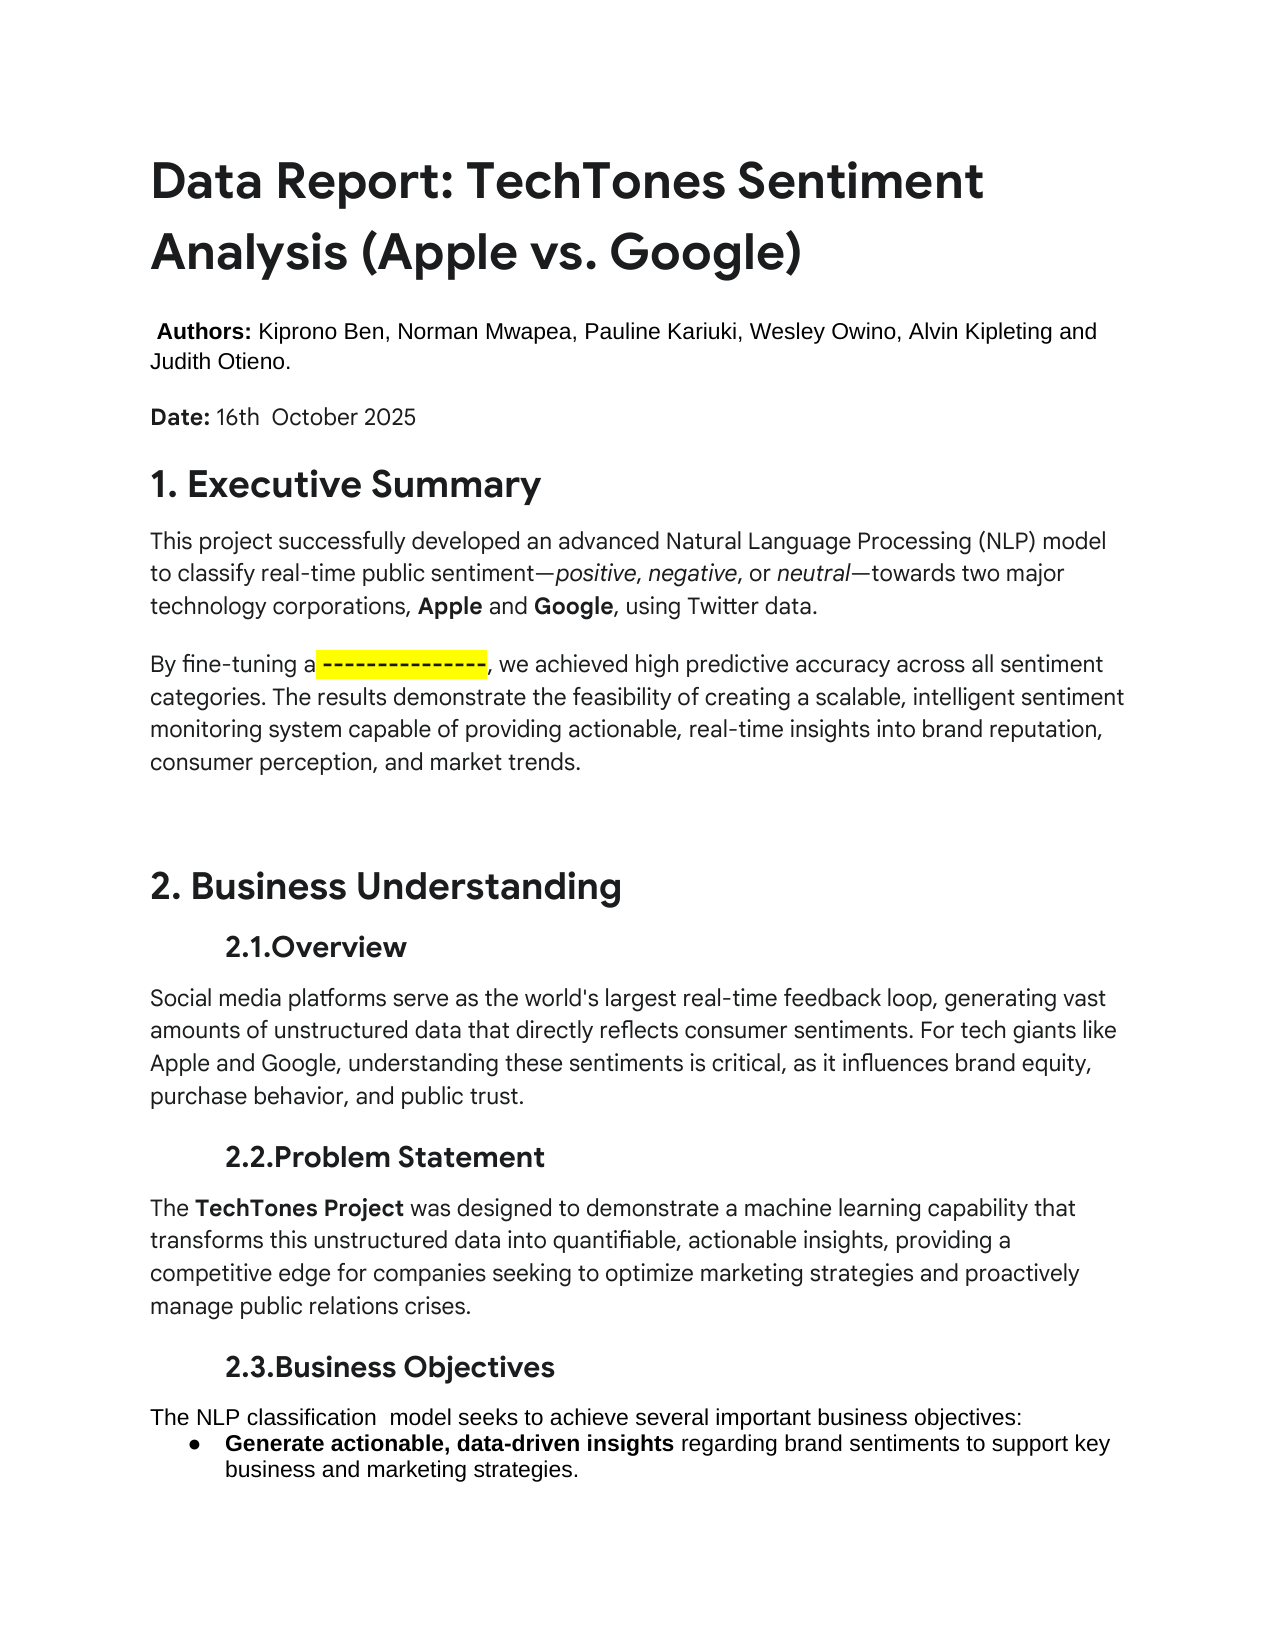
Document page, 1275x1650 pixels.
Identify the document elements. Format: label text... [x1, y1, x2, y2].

subtitle 2.1.Overview [150, 929, 1125, 966]
text The TechTones Project was designed to demonstrate a machine learning capability that transforms this unstructured data into quantifiable, actionable insights, providing a competitive edge for companies seeking to optimize marketing strategies and proactively manage public relations crises. [150, 1194, 1125, 1321]
text Date: 16th October 2025 [150, 403, 1125, 432]
text The NLP classification model seeks to achieve several important business objectives: [150, 1404, 1125, 1430]
text By fine-tuning a ---------------, we achieved high predictive accuracy across all sentiment categories. The results demonstrate the feasibility of creating a scalable, intelligent sentiment monitoring system capable of providing actionable, real-time insights into brand reputation, consumer perception, and market trends. [150, 650, 1125, 777]
subtitle 2.3.Business Objectives [150, 1349, 1125, 1386]
subtitle 2.2.Problem Statement [150, 1139, 1125, 1176]
text Social media platforms serve as the world's largest real-time feedback loop, generating vast amounts of unstructured data that directly reflects consumer sentiments. For tech giants like Apple and Google, understanding these sentiments is critical, as it influences brand equity, purchase behavior, and public trust. [150, 984, 1125, 1111]
subtitle 2. Business Understanding [150, 863, 1125, 911]
subtitle Data Report: TechTones Sentiment Analysis (Apple vs. Google) [150, 150, 1125, 284]
text Authors: Kiprono Ben, Norman Mwapea, Pauline Kariuki, Wesley Owino, Alvin Kipleting and Judith Otieno. [150, 318, 1125, 374]
list Generate actionable, data-driven insights regarding brand sentiments to support key business and marketing strategies. [187, 1430, 1125, 1483]
subtitle 1. Executive Summary [150, 461, 1125, 508]
text This project successfully developed an advanced Natural Language Processing (NLP) model to classify real-time public sentiment—positive, negative, or neutral—towards two major technology corporations, Apple and Google, using Twitter data. [150, 527, 1125, 621]
